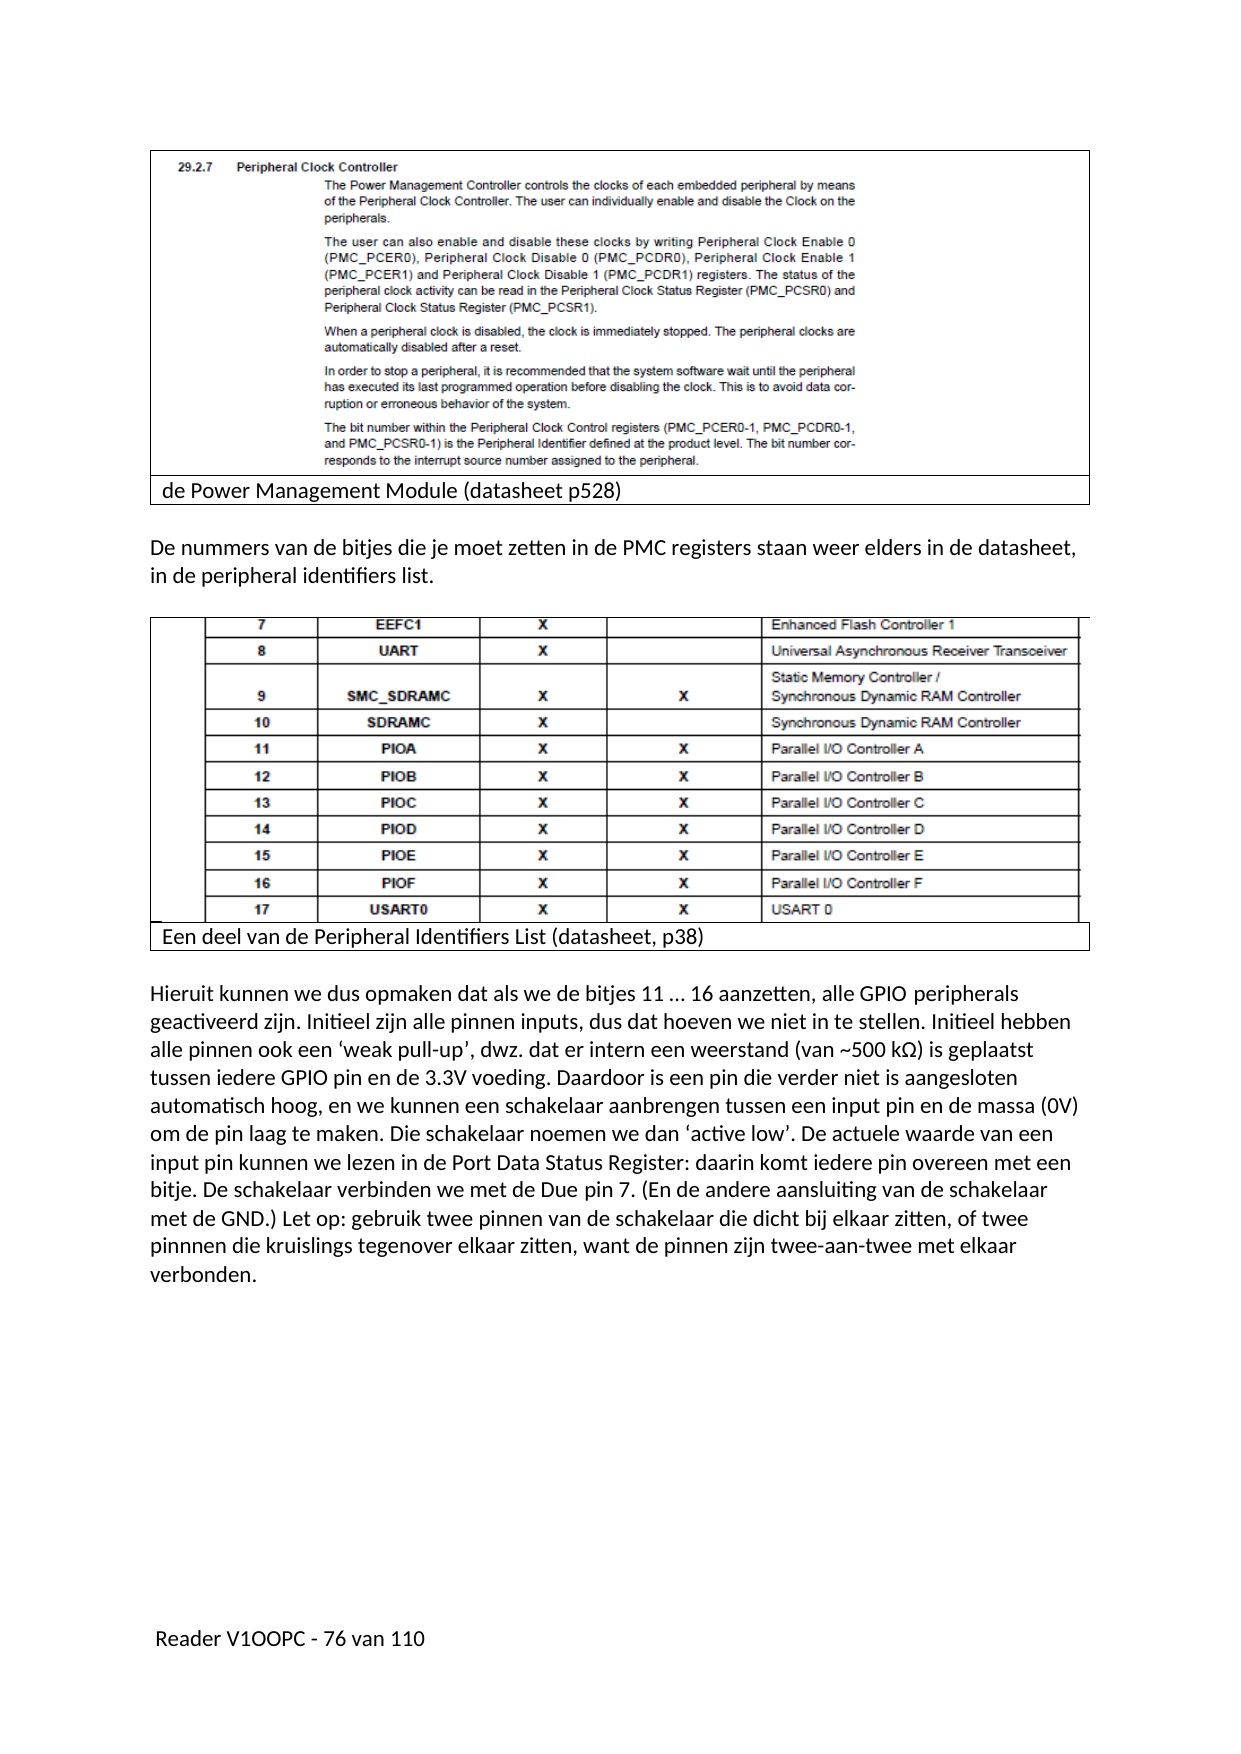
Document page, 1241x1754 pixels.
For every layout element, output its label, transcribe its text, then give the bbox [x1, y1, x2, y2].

table_header [881, 151, 1089, 475]
table_cell de Power Management Module (datasheet p528) [151, 476, 1089, 504]
text Hieruit kunnen we dus opmaken dat als we de bitjes 11 … 16 aanzetten, alle GPIO peripherals geactiveerd zijn. Initieel zijn alle pinnen inputs, dus dat hoeven we niet in te stellen. Initieel hebben alle pinnen ook een ‘weak pull-up’, dwz. dat er intern een weerstand (van ~500 kΩ) is geplaatst tussen iedere GPIO pin en de 3.3V voeding. Daardoor is een pin die verder niet is aangesloten automatisch hoog, en we kunnen een schakelaar aanbrengen tussen een input pin en de massa (0V) om de pin laag te maken. Die schakelaar noemen we dan ‘active low’. De actuele waarde van een input pin kunnen we lezen in de Port Data Status Register: daarin komt iedere pin overeen met een bitje. De schakelaar verbinden we met de Due pin 7. (En de andere aansluiting van de schakelaar met de GND.) Let op: gebruik twee pinnen van de schakelaar die dicht bij elkaar zitten, of twee pinnnen die kruislings tegenover elkaar zitten, want de pinnen zijn twee-aan-twee met elkaar verbonden. [150, 979, 1090, 1288]
table_header [151, 151, 161, 475]
picture [161, 618, 1090, 922]
table_header [151, 618, 161, 921]
picture [161, 151, 881, 475]
text De nummers van de bitjes die je moet zetten in de PMC registers staan weer elders in de datasheet, in de peripheral identifiers list. [150, 533, 1090, 589]
table_cell Een deel van de Peripheral Identifiers List (datasheet, p38) [151, 923, 1089, 950]
